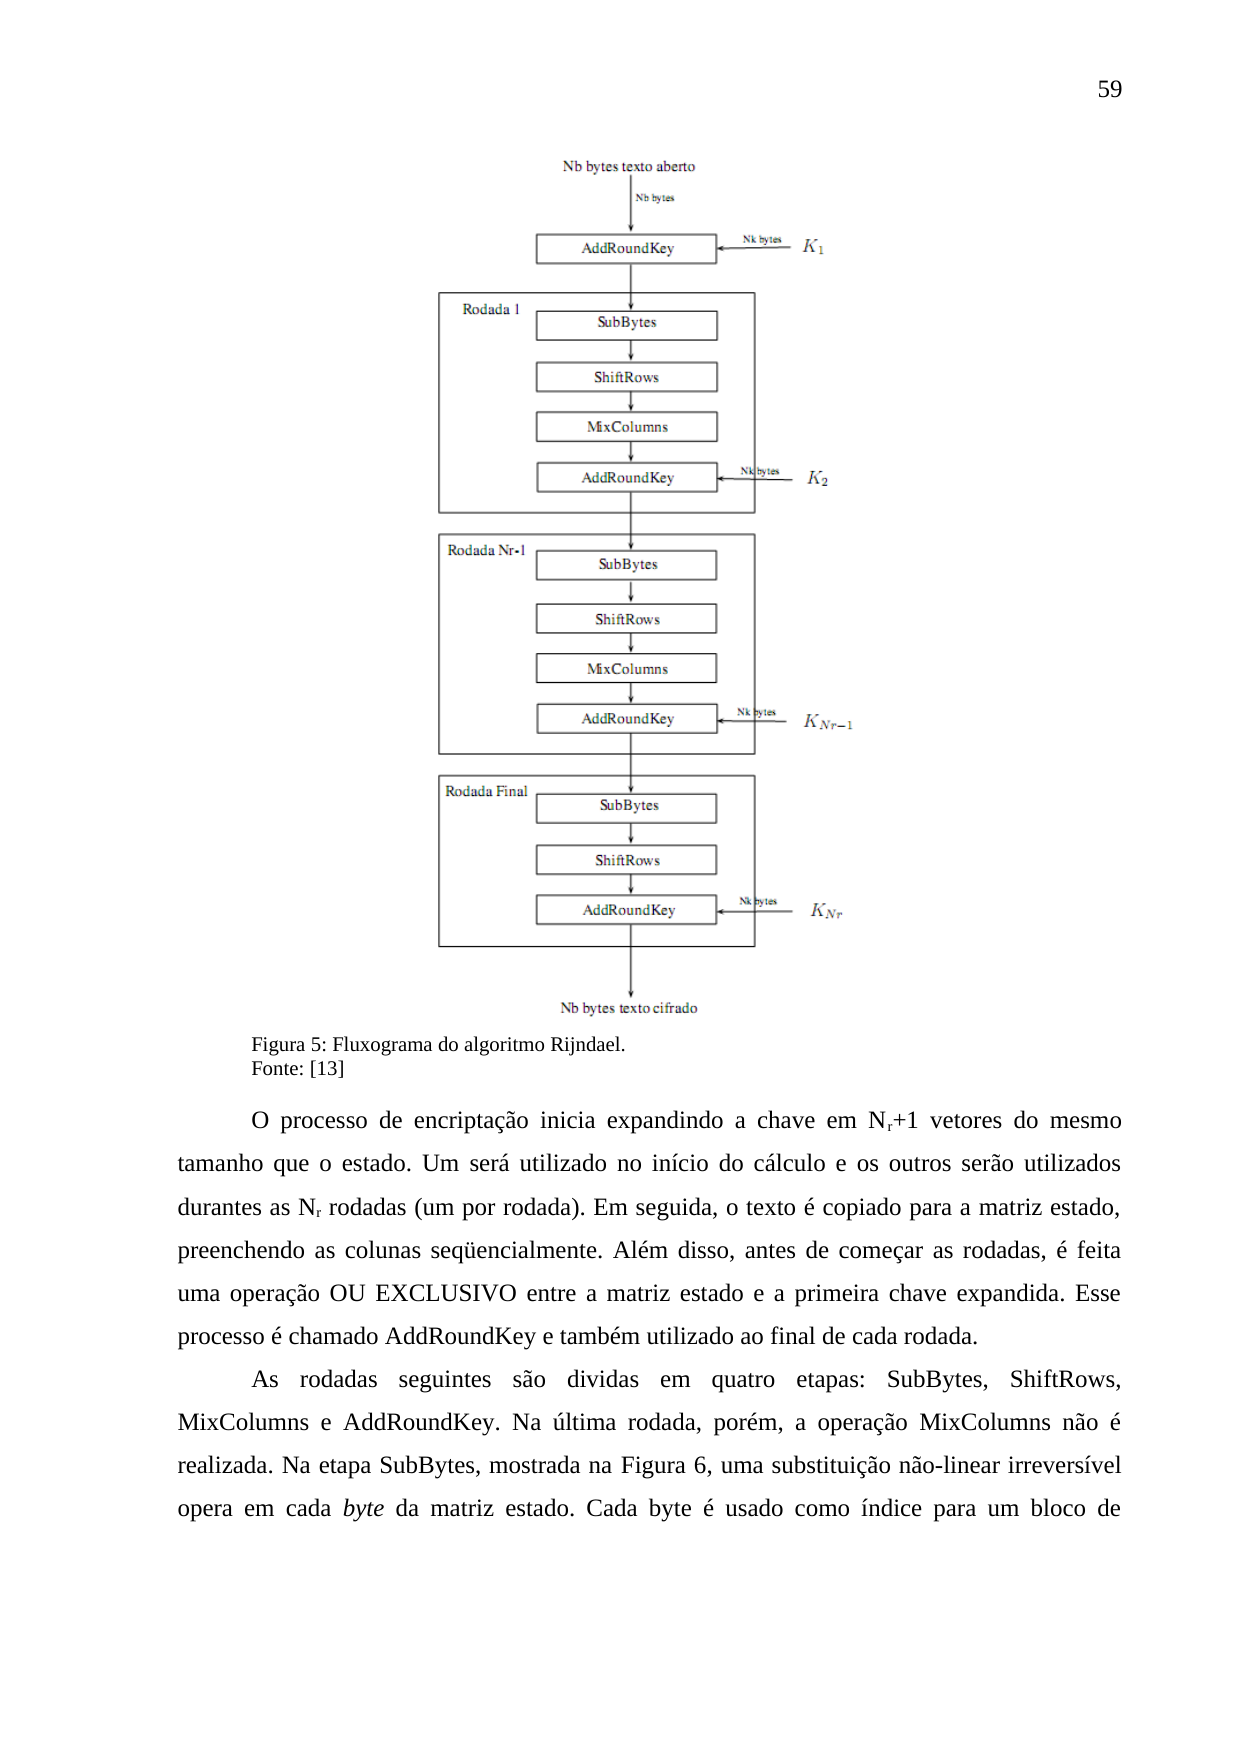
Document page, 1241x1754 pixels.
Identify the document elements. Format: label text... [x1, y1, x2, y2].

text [177, 1364, 1122, 1522]
text Fonte: [177, 1056, 1122, 1080]
text O processo de encriptação inicia expandindo a chave em Nr+1 vetores do mesmo tamanho que o estado. Um será utilizado no início do cálculo e os outros serão utilizados durantes as Nr rodadas (um por rodada). Em seguida, o texto é copiado para a matriz estado, preenchendo as colunas seqüencialmente. Além disso, antes de começar as rodadas, é feita uma operação OU EXCLUSIVO entre a matriz estado e a primeira chave expandida. Esse processo é chamado AddRoundKey e também utilizado ao final de cada rodada. [177, 1105, 1122, 1350]
picture [413, 147, 886, 1018]
